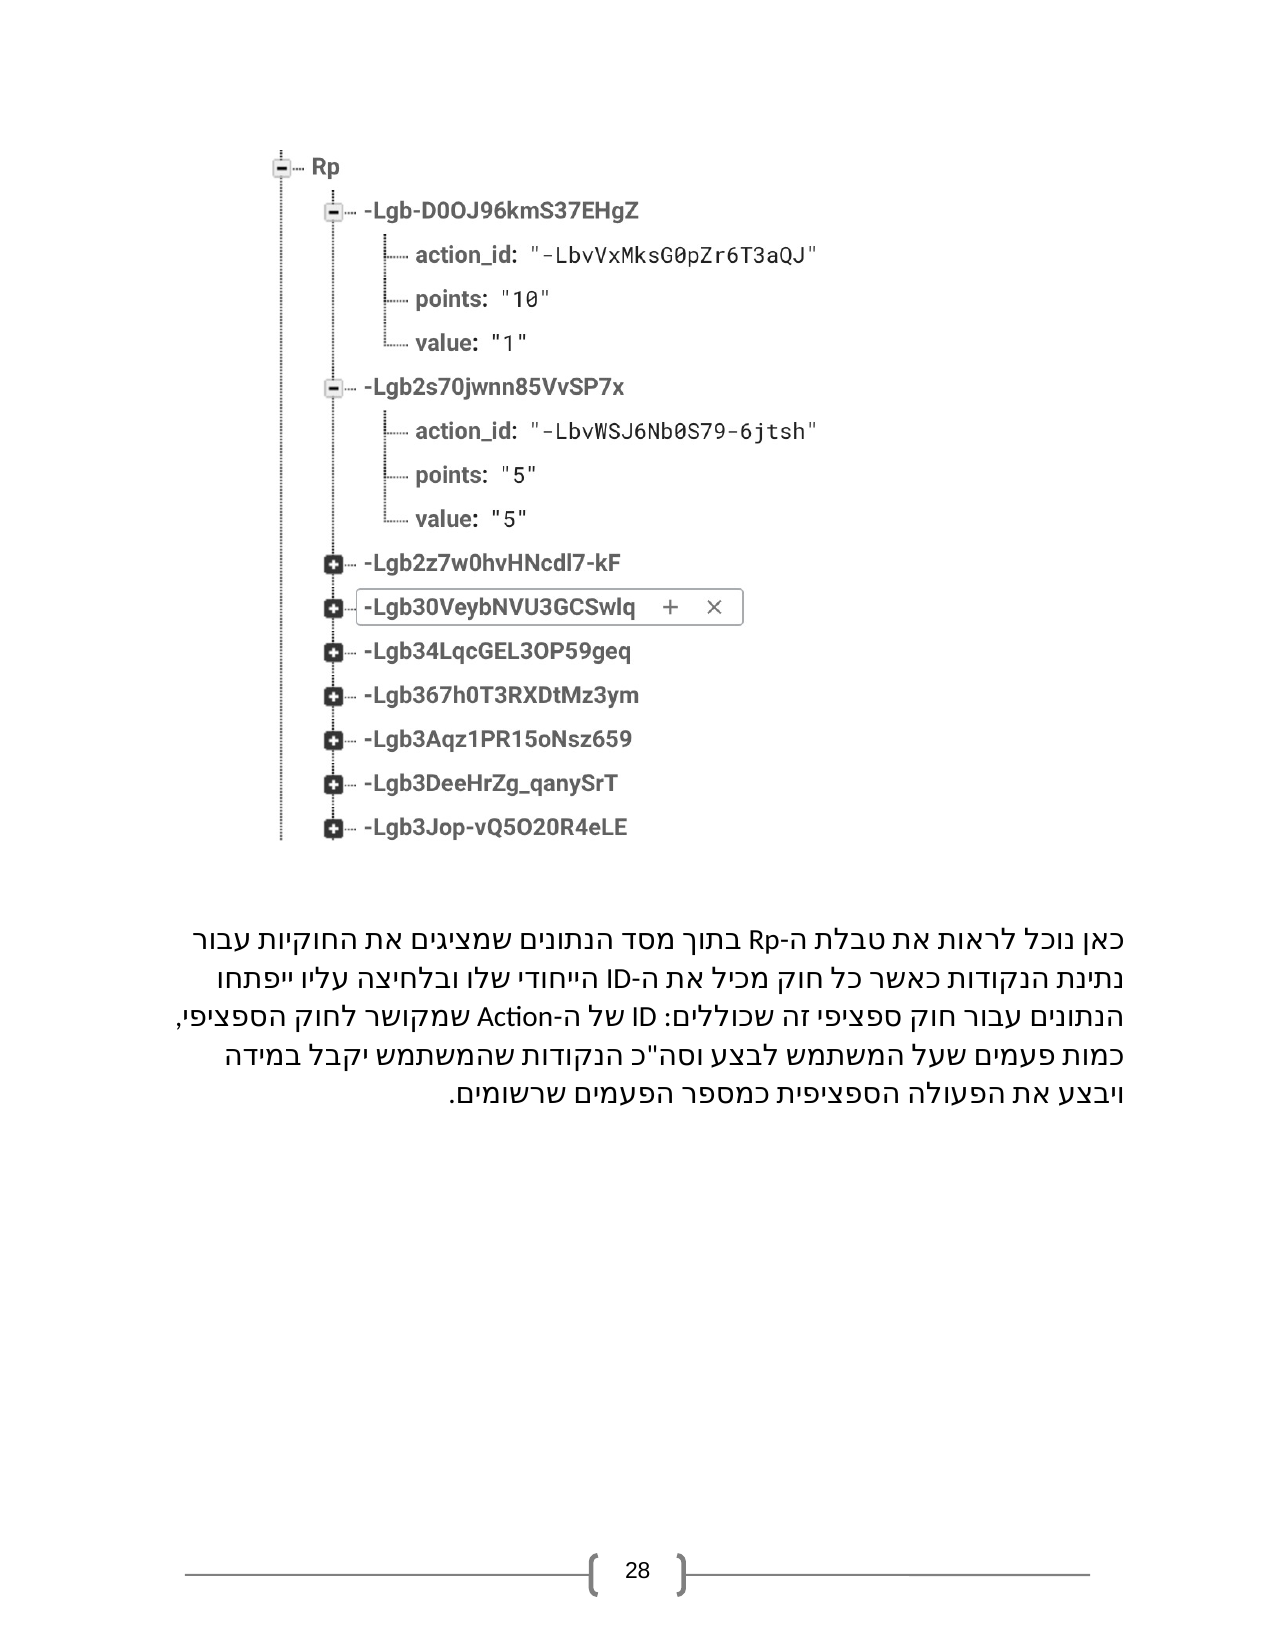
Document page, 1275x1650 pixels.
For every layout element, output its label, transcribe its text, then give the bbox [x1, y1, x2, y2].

picture [225, 150, 1012, 841]
text כאן נוכל לראות את טבלת ה-Rp בתוך מסד הנתונים שמציגים את החוקיות עבור נתינת הנקודות כאשר כל חוק מכיל את ה-ID הייחודי שלו ובלחיצה עליו ייפתחו הנתונים עבור חוק ספציפי זה שכוללים: ID של ה-Action שמקושר לחוק הספציפי, כמות פעמים שעל המשתמש לבצע וסה"כ הנקודות שהמשתמש יקבל במידה ויבצע את הפעולה הספציפית כמספר הפעמים שרשומים. [150, 921, 1125, 1111]
